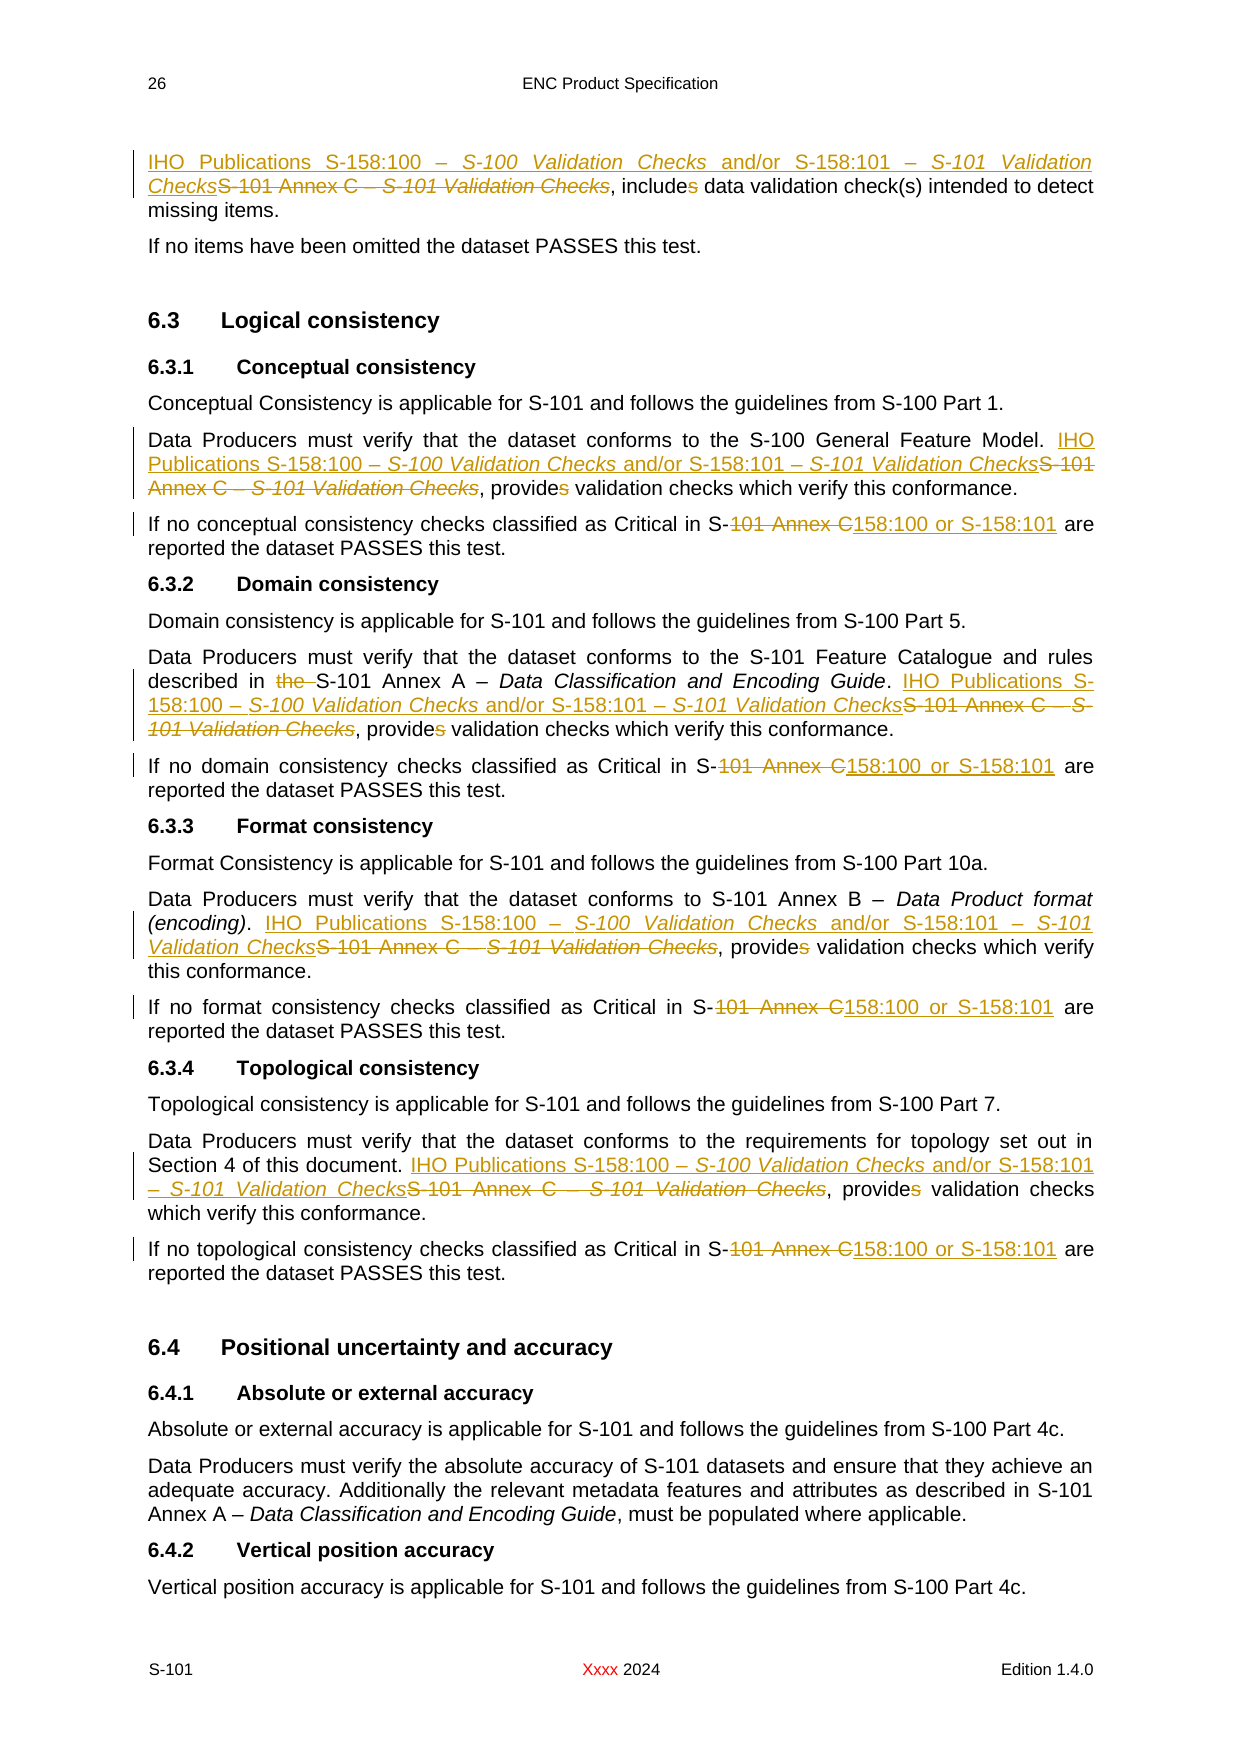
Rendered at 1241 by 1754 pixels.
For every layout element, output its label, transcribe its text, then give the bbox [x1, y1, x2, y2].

subtitle Vertical position accuracy [148, 1538, 1094, 1562]
subtitle Logical consistency [148, 307, 1094, 334]
text If no domain consistency checks classified as Critical in S- are reported the dataset PASSES this test. [148, 753, 1094, 801]
text If no format consistency checks classified as Critical in S- are reported the dataset PASSES this test. [148, 995, 1094, 1043]
text If no items have been omitted the dataset PASSES this test. [148, 234, 1094, 258]
text Topological consistency is applicable for S-101 and follows the guidelines from S-100 Part 7. [148, 1092, 1094, 1116]
text Vertical position accuracy is applicable for S-101 and follows the guidelines from S-100 Part 4c. [148, 1574, 1094, 1598]
subtitle Absolute or external accuracy [148, 1381, 1094, 1405]
text Domain consistency is applicable for S-101 and follows the guidelines from S-100 Part 5. [148, 609, 1094, 633]
text Conceptual Consistency is applicable for S-101 and follows the guidelines from S-100 Part 1. [148, 391, 1094, 415]
text If no conceptual consistency checks classified as Critical in S- are reported the dataset PASSES this test. [148, 512, 1094, 560]
text Format Consistency is applicable for S-101 and follows the guidelines from S-100 Part 10a. [148, 850, 1094, 874]
subtitle Conceptual consistency [148, 354, 1094, 378]
subtitle Format consistency [148, 814, 1094, 838]
text Data Producers must verify the absolute accuracy of S-101 datasets and ensure that they achieve an adequate accuracy. Additionally the relevant metadata features and attributes as described in S-101 Annex A – Data Classification and Encoding Guide, must be populated where applicable. [148, 1454, 1094, 1526]
text Data Producers must verify that the dataset conforms to the S-101 Feature Catalogue and rules described in S-101 Annex A – Data Classification and Encoding Guide. , provide validation checks which verify this conformance. [148, 645, 1094, 741]
text Absolute or external accuracy is applicable for S-101 and follows the guidelines from S-100 Part 4c. [148, 1417, 1094, 1441]
text , include data validation check(s) intended to detect missing items. [148, 150, 1094, 222]
text Data Producers must verify that the dataset conforms to the S-100 General Feature Model. , provide validation checks which verify this conformance. [148, 427, 1094, 499]
text Data Producers must verify that the dataset conforms to S-101 Annex B – Data Product format (encoding). , provide validation checks which verify this conformance. [148, 887, 1094, 983]
text If no topological consistency checks classified as Critical in S- are reported the dataset PASSES this test. [148, 1237, 1094, 1285]
subtitle Topological consistency [148, 1056, 1094, 1079]
text Data Producers must verify that the dataset conforms to the requirements for topology set out in Section 4 of this document. , provide validation checks which verify this conformance. [148, 1128, 1094, 1224]
subtitle Domain consistency [148, 572, 1094, 596]
subtitle Positional uncertainty and accuracy [148, 1334, 1094, 1360]
